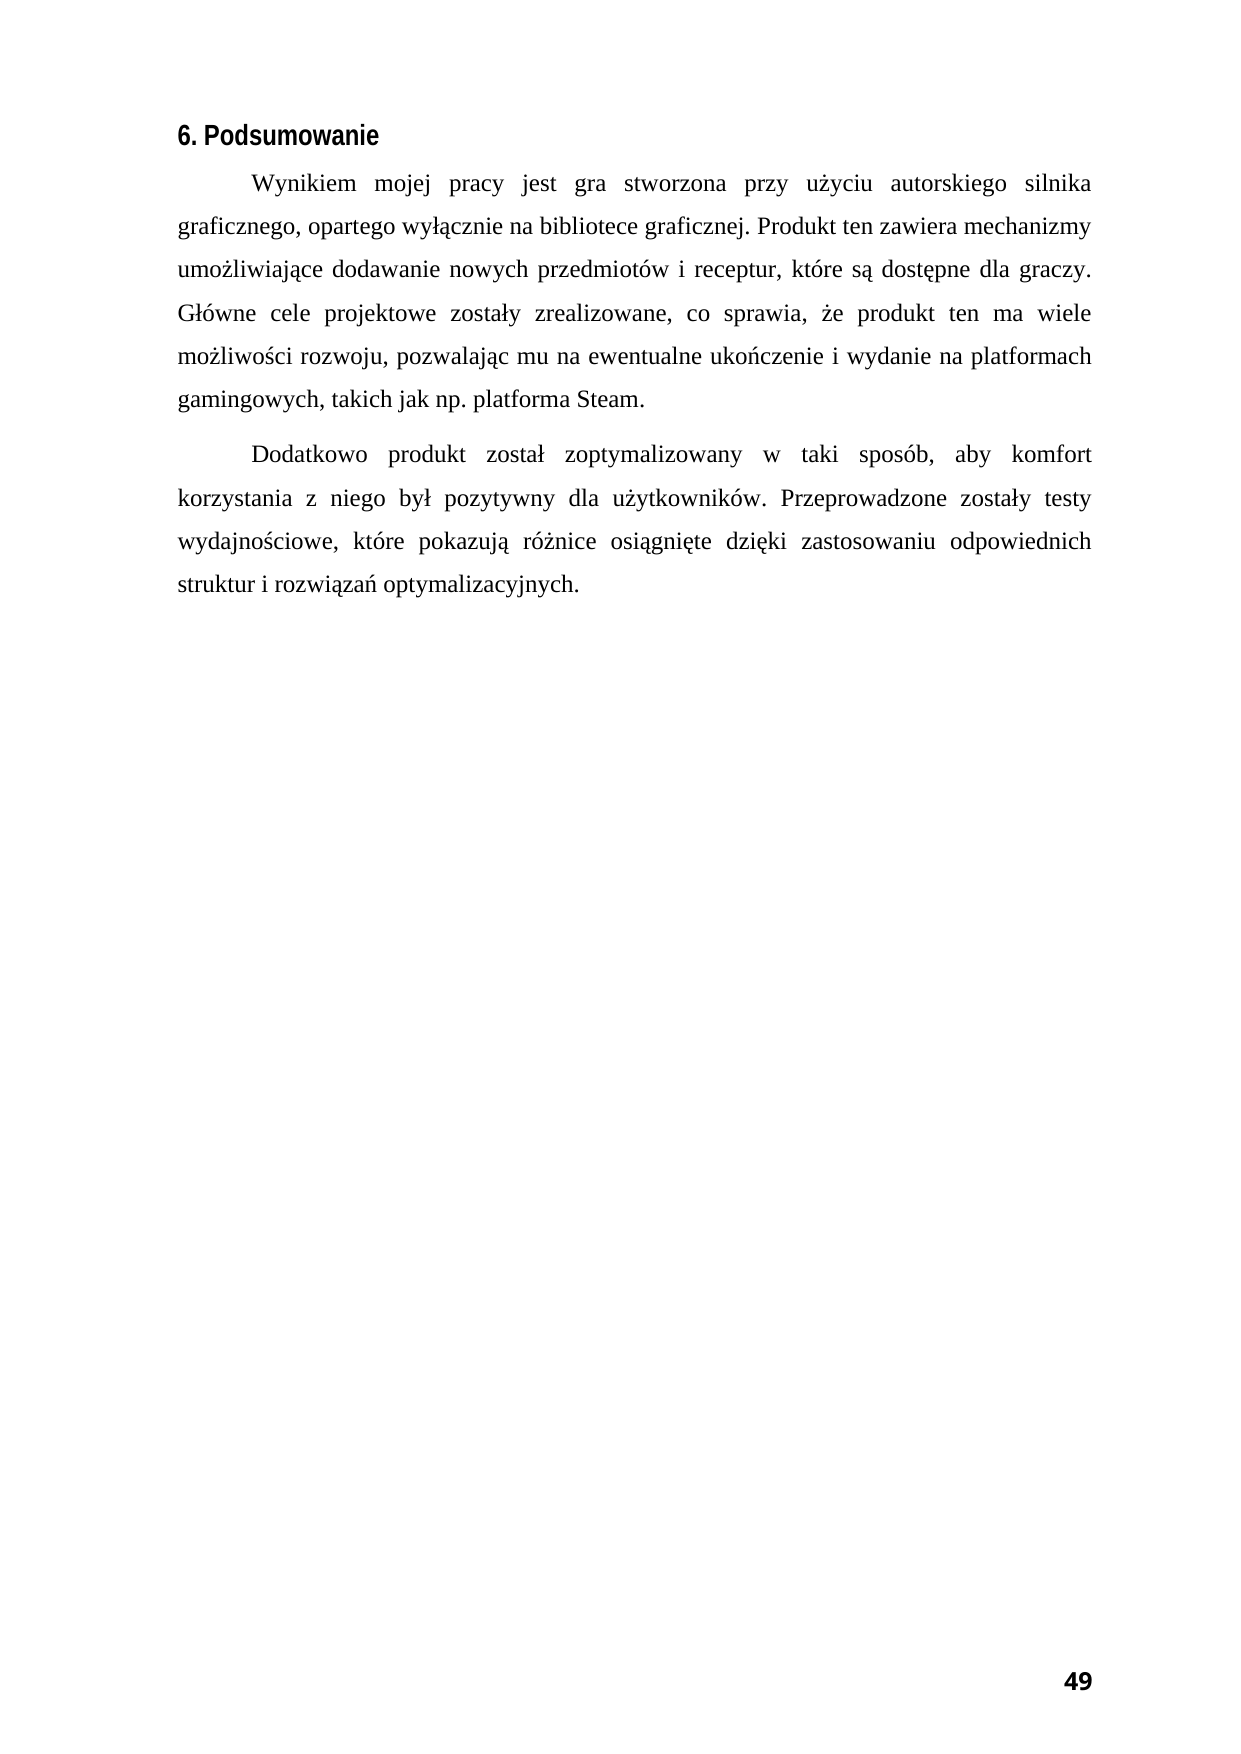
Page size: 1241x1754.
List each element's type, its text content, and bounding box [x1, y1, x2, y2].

text 6. Podsumowanie [177, 118, 1092, 152]
subtitle Wynikiem mojej pracy jest gra stworzona przy użyciu autorskiego silnika graficznego, opartego wyłącznie na bibliotece graficznej. Produkt ten zawiera mechanizmy umożliwiające dodawanie nowych przedmiotów i receptur, które są dostępne dla graczy. Główne cele projektowe zostały zrealizowane, co sprawia, że produkt ten ma wiele możliwości rozwoju, pozwalając mu na ewentualne ukończenie i wydanie na platformach gamingowych, takich jak np. platforma Steam. [177, 168, 1092, 413]
subtitle Dodatkowo produkt został zoptymalizowany w taki sposób, aby komfort korzystania z niego był pozytywny dla użytkowników. Przeprowadzone zostały testy wydajnościowe, które pokazują różnice osiągnięte dzięki zastosowaniu odpowiednich struktur i rozwiązań optymalizacyjnych. [177, 439, 1092, 598]
